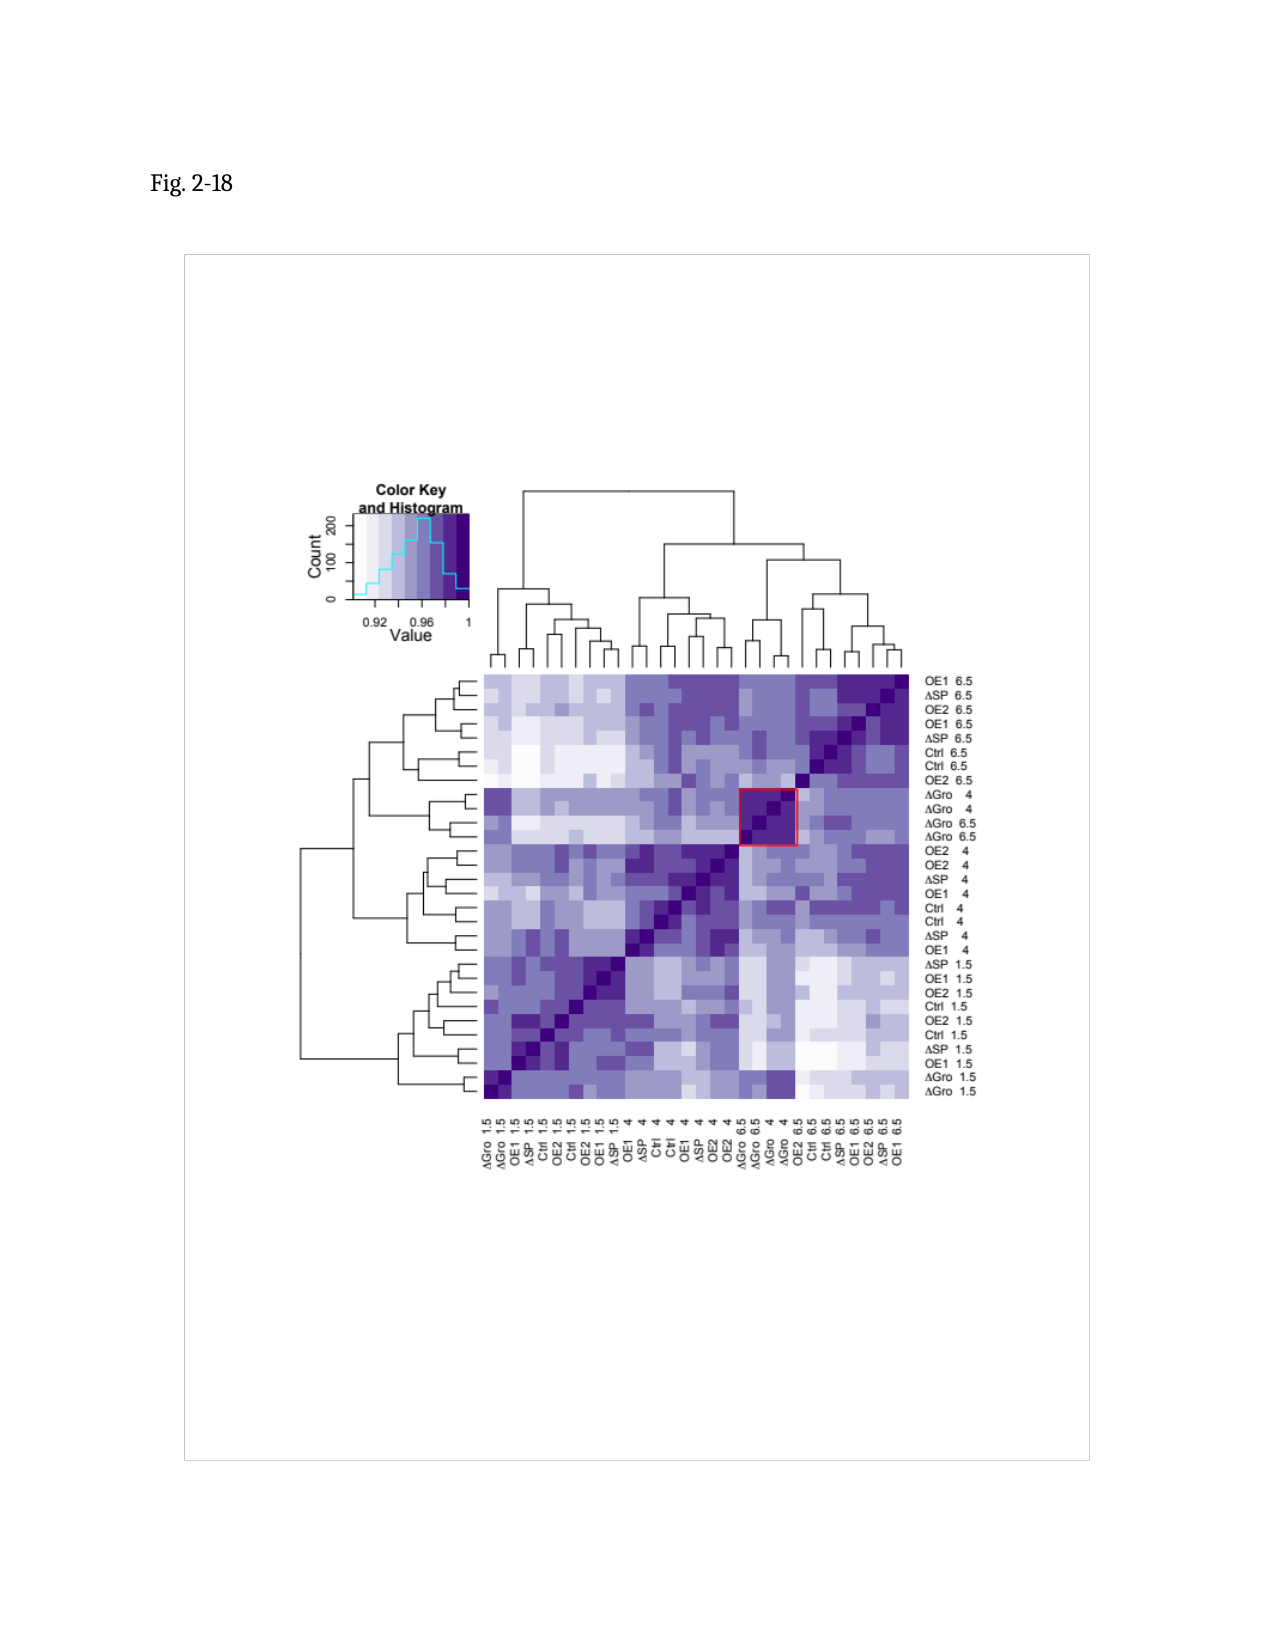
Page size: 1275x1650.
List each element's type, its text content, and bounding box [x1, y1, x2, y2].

text Fig. 2-18 [150, 169, 1125, 1486]
